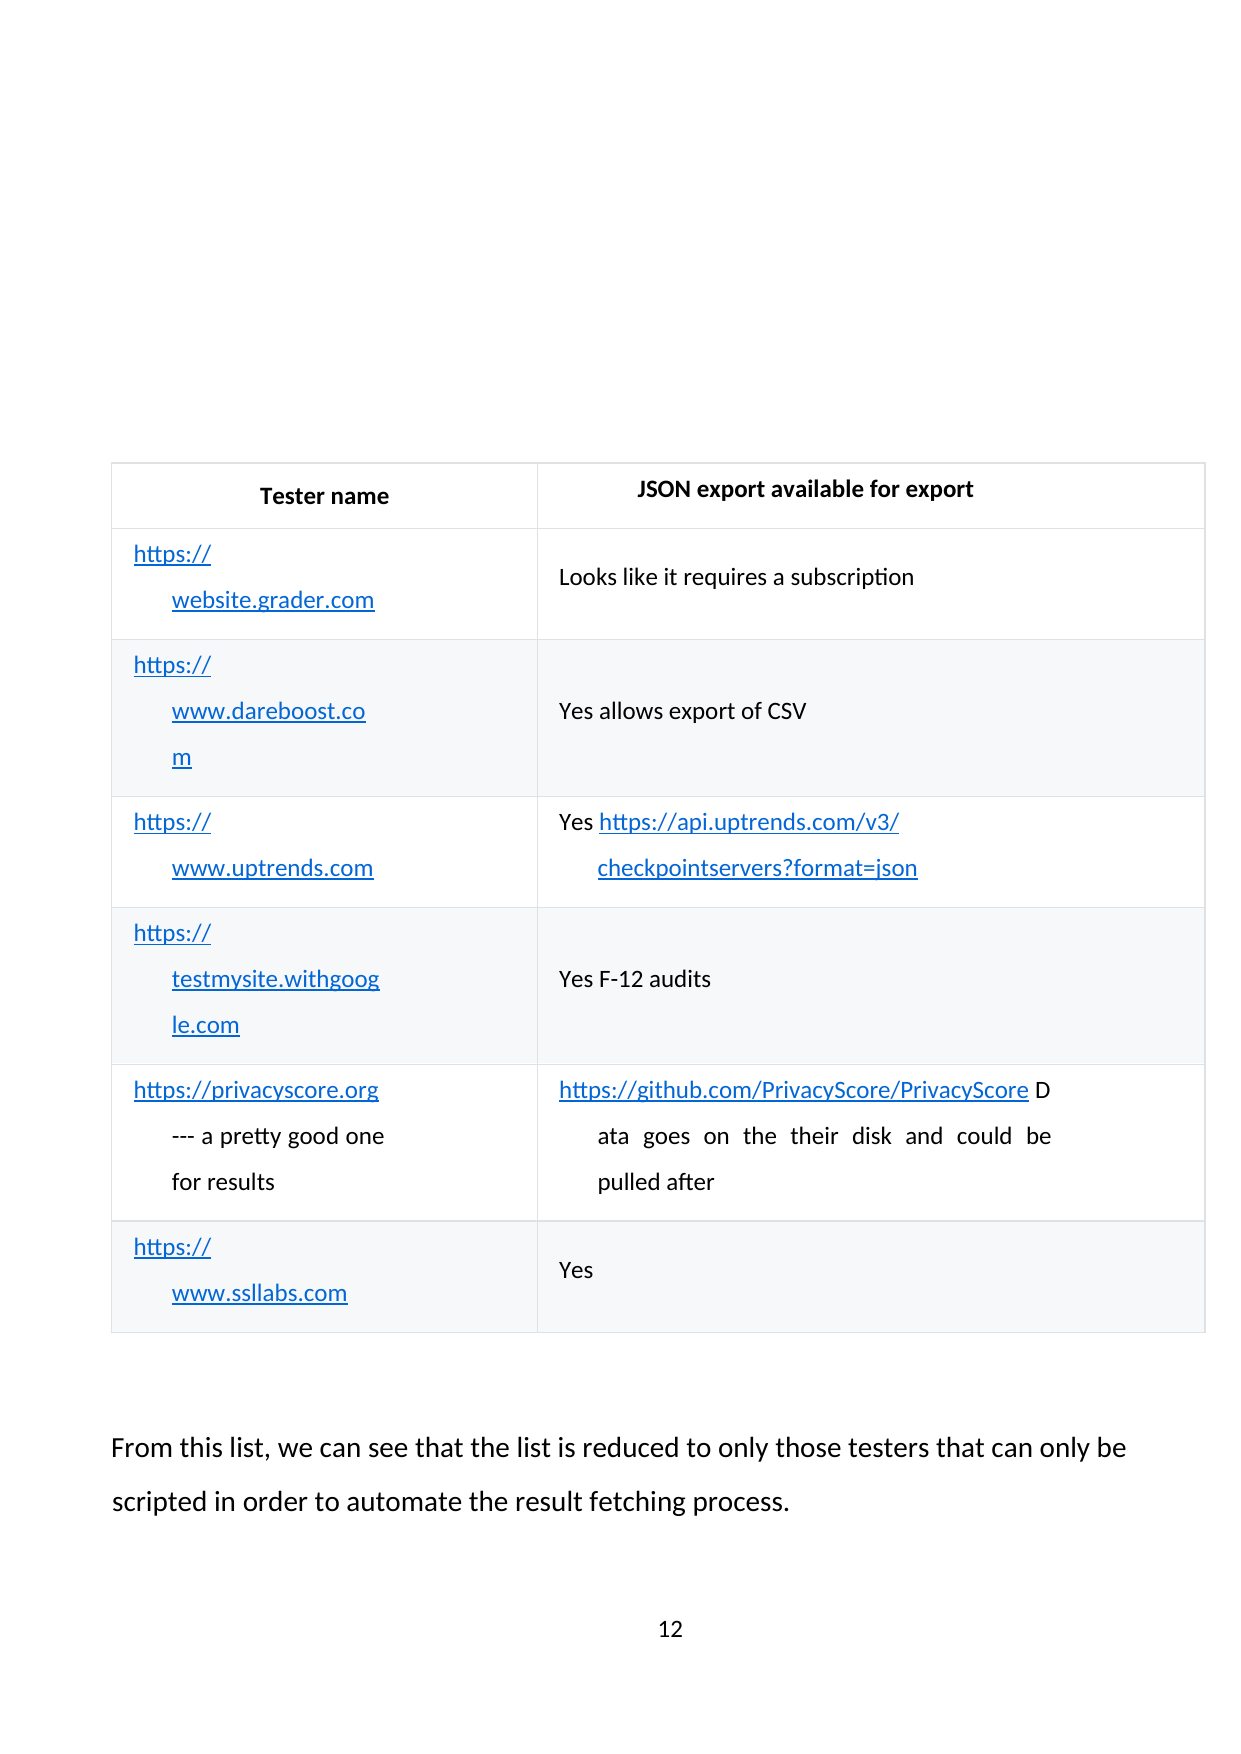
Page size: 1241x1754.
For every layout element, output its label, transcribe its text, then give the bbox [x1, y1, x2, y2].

table_cell Yes allows export of CSV [538, 640, 1204, 796]
table_header Tester name [112, 464, 537, 527]
table_cell https://www.ssllabs.com [112, 1222, 537, 1332]
table_cell https://testmysite.withgoogle.com [112, 908, 537, 1063]
text From this list, we can see that the list is reduced to only those testers that can only be scripted in order to automate the result fetching process. [111, 1429, 1135, 1518]
table_cell Yes F-12 audits [538, 908, 1204, 1063]
table_header JSON export available for export [538, 464, 1204, 527]
table_cell https://privacyscore.org --- a pretty good one for results [112, 1065, 537, 1220]
table_cell https://github.com/PrivacyScore/PrivacyScore Data goes on the their disk and could be pulled after [538, 1065, 1204, 1220]
table_cell Yes [538, 1222, 1204, 1332]
table_cell https://www.uptrends.com [112, 797, 537, 907]
table_cell Looks like it requires a subscription [538, 529, 1204, 639]
table_cell Yes https://api.uptrends.com/v3/checkpointservers?format=json [538, 797, 1204, 907]
table_cell https://website.grader.com [112, 529, 537, 639]
table_cell https://www.dareboost.com [112, 640, 537, 796]
